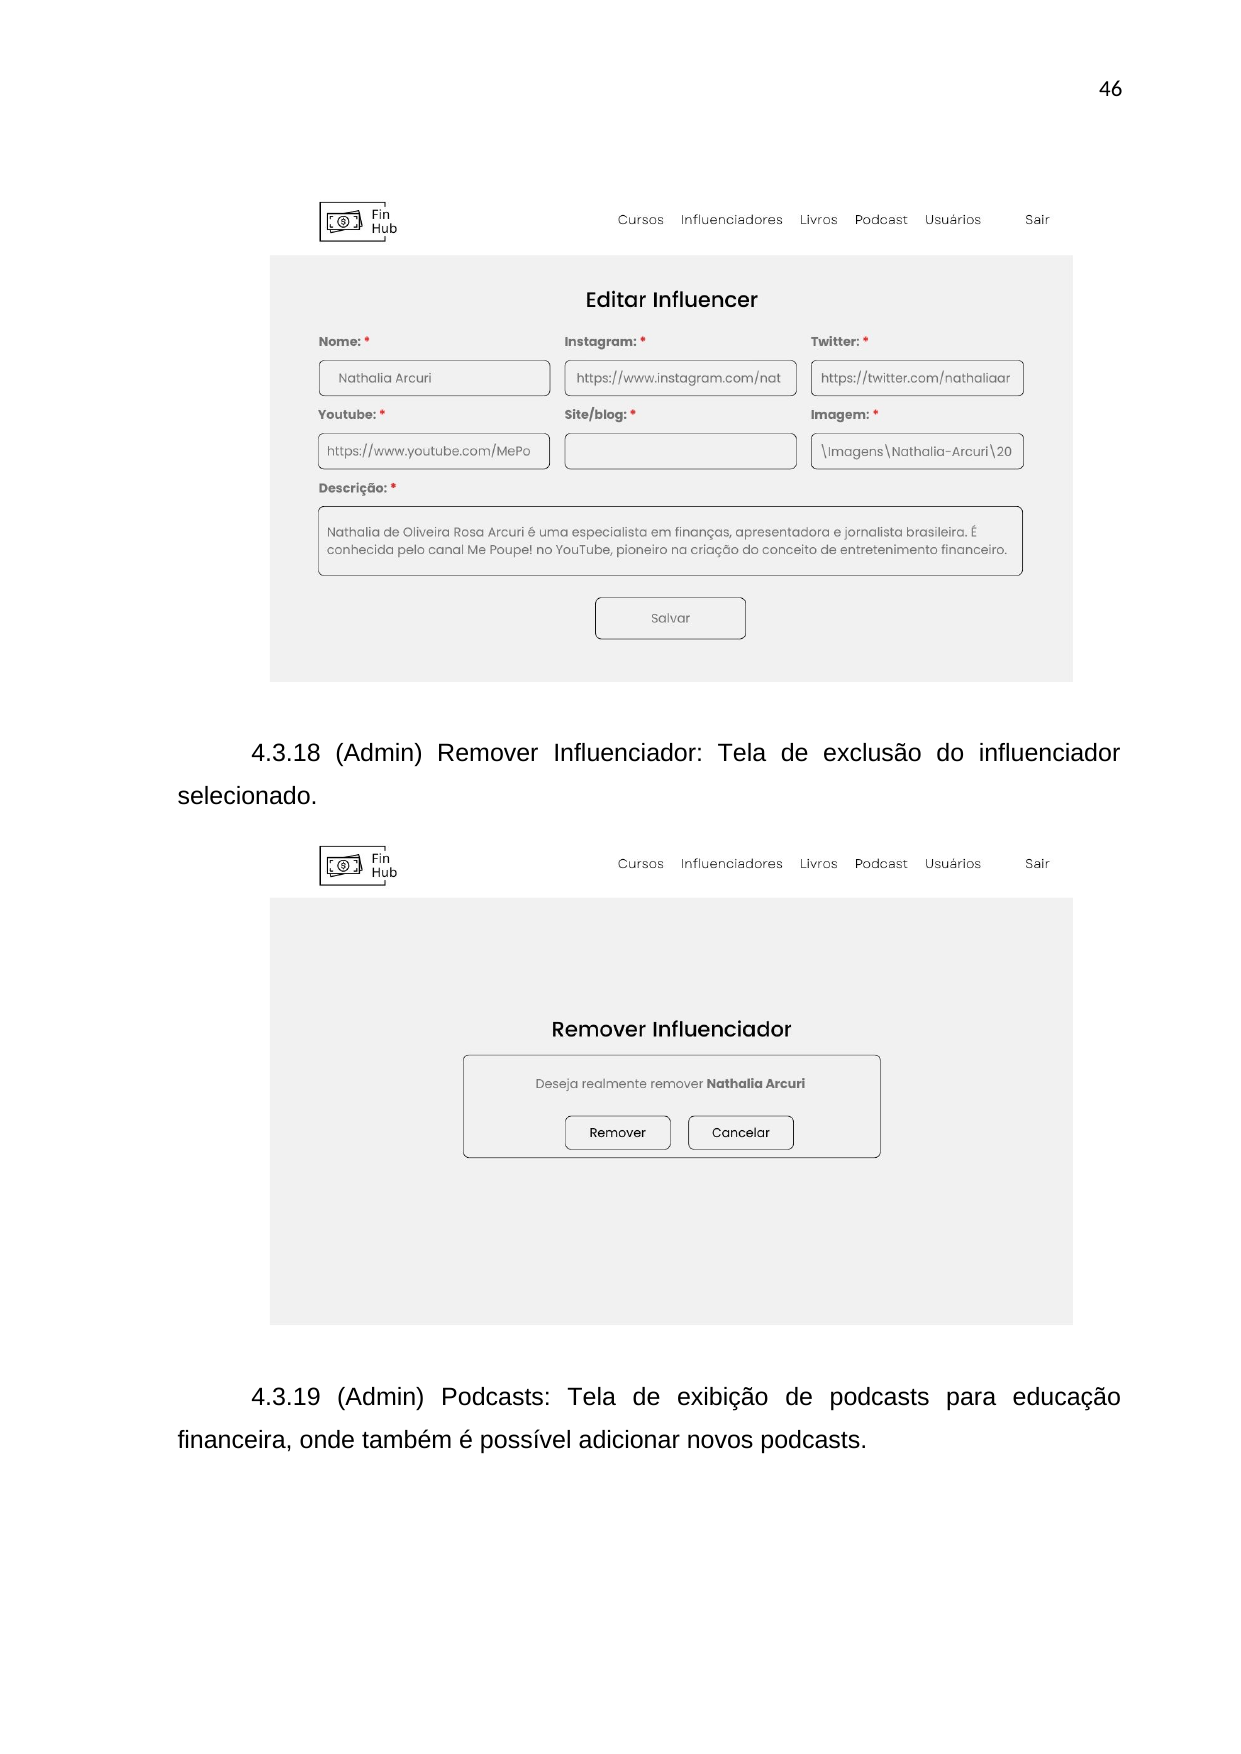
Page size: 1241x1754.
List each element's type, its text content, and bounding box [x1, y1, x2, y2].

text 4.3.19 (Admin) Podcasts: Tela de exibição de podcasts para educação financeira, onde também é possível adicionar novos podcasts. [177, 1382, 1122, 1453]
text 4.3.18 (Admin) Remover Influenciador: Tela de exclusão do influenciador selecionado. [177, 737, 1122, 809]
